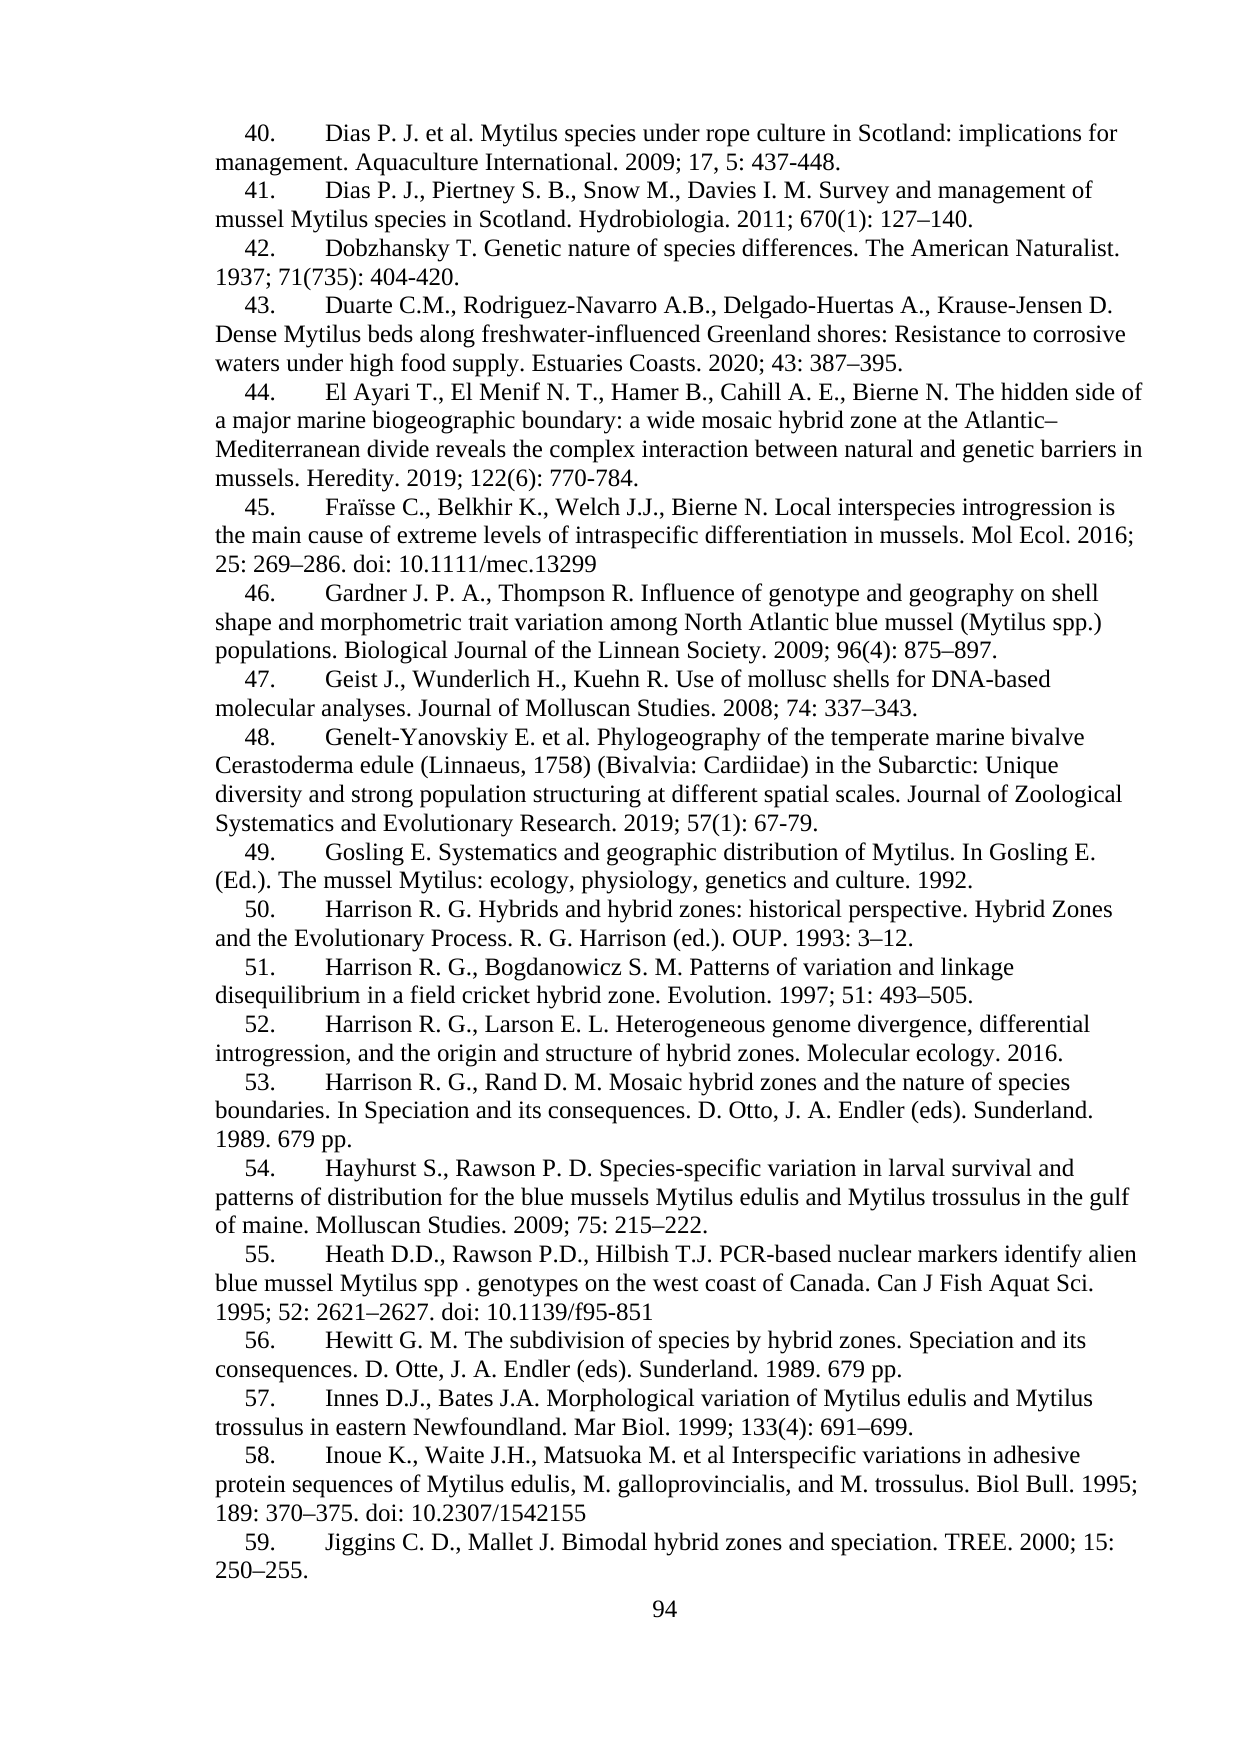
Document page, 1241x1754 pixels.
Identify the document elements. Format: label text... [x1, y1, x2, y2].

list Inoue K., Waite J.H., Matsuoka M. et al Interspecific variations in adhesive protein sequences of Mytilus edulis, M. galloprovincialis, and M. trossulus. Biol Bull. 1995; 189: 370–375. doi: 10.2307/1542155 [215, 1441, 1152, 1527]
list Genelt‐Yanovskiy E. et al. Phylogeography of the temperate marine bivalve Cerastoderma edule (Linnaeus, 1758) (Bivalvia: Cardiidae) in the Subarctic: Unique diversity and strong population structuring at different spatial scales. Journal of Zoological Systematics and Evolutionary Research. 2019; 57(1): 67-79. [215, 722, 1152, 837]
list Hewitt G. M. The subdivision of species by hybrid zones. Speciation and its consequences. D. Otte, J. A. Endler (eds). Sunderland. 1989. 679 pp. [215, 1326, 1152, 1383]
list Harrison R. G. Hybrids and hybrid zones: historical perspective. Hybrid Zones and the Evolutionary Process. R. G. Harrison (ed.). OUP. 1993: 3–12. [215, 894, 1152, 952]
list Harrison R. G., Rand D. M. Mosaic hybrid zones and the nature of species boundaries. In Speciation and its consequences. D. Otto, J. A. Endler (eds). Sunderland. 1989. 679 pp. [215, 1067, 1152, 1153]
list Gardner J. P. A., Thompson R. Influence of genotype and geography on shell shape and morphometric trait variation among North Atlantic blue mussel (Mytilus spp.) populations. Biological Journal of the Linnean Society. 2009; 96(4): 875–897. [215, 578, 1152, 664]
list El Ayari T., El Menif N. T., Hamer B., Cahill A. E., Bierne N. The hidden side of a major marine biogeographic boundary: a wide mosaic hybrid zone at the Atlantic–Mediterranean divide reveals the complex interaction between natural and genetic barriers in mussels. Heredity. 2019; 122(6): 770-784. [215, 377, 1152, 492]
list Innes D.J., Bates J.A. Morphological variation of Mytilus edulis and Mytilus trossulus in eastern Newfoundland. Mar Biol. 1999; 133(4): 691–699. [215, 1383, 1152, 1441]
list Jiggins C. D., Mallet J. Bimodal hybrid zones and speciation. TREE. 2000; 15: 250–255. [215, 1527, 1152, 1584]
list Hayhurst S., Rawson P. D. Species-specific variation in larval survival and patterns of distribution for the blue mussels Mytilus edulis and Mytilus trossulus in the gulf of maine. Molluscan Studies. 2009; 75: 215–222. [215, 1153, 1152, 1239]
list Harrison R. G., Larson E. L. Heterogeneous genome divergence, differential introgression, and the origin and structure of hybrid zones. Molecular ecology. 2016. [215, 1009, 1152, 1067]
list Dobzhansky T. Genetic nature of species differences. The American Naturalist. 1937; 71(735): 404-420. [215, 233, 1152, 291]
list Dias P. J. et al. Mytilus species under rope culture in Scotland: implications for management. Aquaculture International. 2009; 17, 5: 437-448. [215, 118, 1152, 176]
list Heath D.D., Rawson P.D., Hilbish T.J. PCR-based nuclear markers identify alien blue mussel Mytilus spp . genotypes on the west coast of Canada. Can J Fish Aquat Sci. 1995; 52: 2621–2627. doi: 10.1139/f95-851 [215, 1239, 1152, 1326]
list Fraïsse C., Belkhir K., Welch J.J., Bierne N. Local interspecies introgression is the main cause of extreme levels of intraspecific differentiation in mussels. Mol Ecol. 2016; 25: 269–286. doi: 10.1111/mec.13299 [215, 492, 1152, 578]
list Gosling E. Systematics and geographic distribution of Mytilus. In Gosling E. (Ed.). The mussel Mytilus: ecology, physiology, genetics and culture. 1992. [215, 837, 1152, 894]
list Dias P. J., Piertney S. B., Snow M., Davies I. M. Survey and management of mussel Mytilus species in Scotland. Hydrobiologia. 2011; 670(1): 127–140. [215, 176, 1152, 233]
list Harrison R. G., Bogdanowicz S. M. Patterns of variation and linkage disequilibrium in a field cricket hybrid zone. Evolution. 1997; 51: 493–505. [215, 952, 1152, 1009]
list Geist J., Wunderlich H., Kuehn R. Use of mollusc shells for DNA-based molecular analyses. Journal of Molluscan Studies. 2008; 74: 337–343. [215, 664, 1152, 722]
list Duarte C.M., Rodriguez-Navarro A.B., Delgado-Huertas A., Krause-Jensen D. Dense Mytilus beds along freshwater-influenced Greenland shores: Resistance to corrosive waters under high food supply. Estuaries Coasts. 2020; 43: 387–395. [215, 291, 1152, 377]
